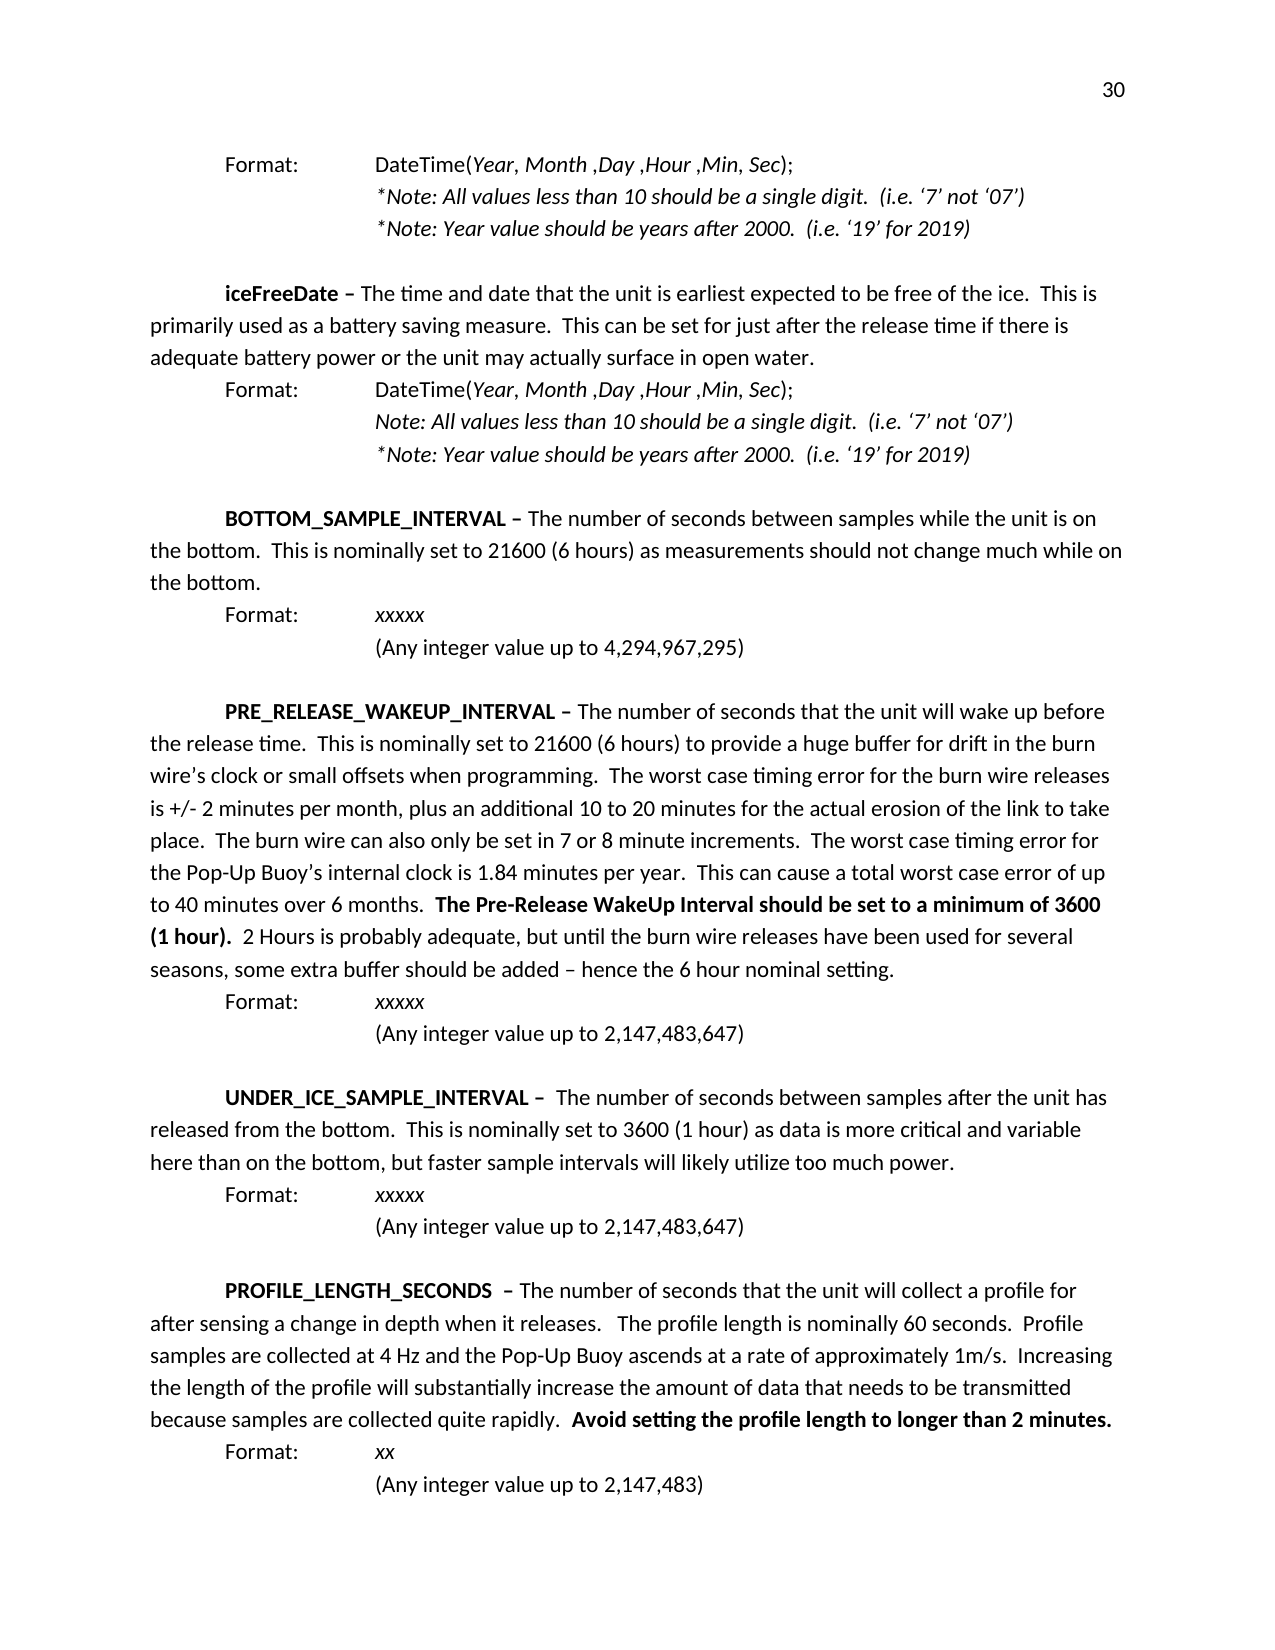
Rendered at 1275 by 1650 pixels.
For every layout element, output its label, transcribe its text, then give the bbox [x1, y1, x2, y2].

text (Any integer value up to 2,147,483,647) [300, 1019, 1125, 1047]
text Format: xxxxx [150, 987, 1125, 1015]
text Note: All values less than 10 should be a single digit. (i.e. ‘7’ not ‘07’) [300, 407, 1125, 436]
list UNDER_ICE_SAMPLE_INTERVAL – The number of seconds between samples after the unit has released from the bottom. This is nominally set to 3600 (1 hour) as data is more critical and variable here than on the bottom, but faster sample intervals will likely utilize too much power. [150, 1083, 1125, 1176]
text Format: DateTime(Year, Month ,Day ,Hour ,Min, Sec); [150, 375, 1125, 403]
text *Note: All values less than 10 should be a single digit. (i.e. ‘7’ not ‘07’) [300, 182, 1125, 210]
text (Any integer value up to 4,294,967,295) [300, 633, 1125, 661]
text iceFreeDate – The time and date that the unit is earliest expected to be free of the ice. This is primarily used as a battery saving measure. This can be set for just after the release time if there is adequate battery power or the unit may actually surface in open water. [150, 279, 1125, 371]
text PROFILE_LENGTH_SECONDS – The number of seconds that the unit will collect a profile for after sensing a change in depth when it releases. The profile length is nominally 60 seconds. Profile samples are collected at 4 Hz and the Pop-Up Buoy ascends at a rate of approximately 1m/s. Increasing the length of the profile will substantially increase the amount of data that needs to be transmitted because samples are collected quite rapidly. Avoid setting the profile length to longer than 2 minutes. [150, 1277, 1125, 1433]
text (Any integer value up to 2,147,483,647) [300, 1212, 1125, 1240]
text *Note: Year value should be years after 2000. (i.e. ‘19’ for 2019) [300, 214, 1125, 242]
text Format: xxxxx [150, 601, 1125, 629]
text Format: xx [150, 1437, 1125, 1466]
text Format: DateTime(Year, Month ,Day ,Hour ,Min, Sec); [150, 150, 1125, 178]
text Format: xxxxx [150, 1180, 1125, 1208]
text *Note: Year value should be years after 2000. (i.e. ‘19’ for 2019) [300, 440, 1125, 468]
text PRE_RELEASE_WAKEUP_INTERVAL – The number of seconds that the unit will wake up before the release time. This is nominally set to 21600 (6 hours) to provide a huge buffer for drift in the burn wire’s clock or small offsets when programming. The worst case timing error for the burn wire releases is +/- 2 minutes per month, plus an additional 10 to 20 minutes for the actual erosion of the link to take place. The burn wire can also only be set in 7 or 8 minute increments. The worst case timing error for the Pop-Up Buoy’s internal clock is 1.84 minutes per year. This can cause a total worst case error of up to 40 minutes over 6 months. The Pre-Release WakeUp Interval should be set to a minimum of 3600 (1 hour). 2 Hours is probably adequate, but until the burn wire releases have been used for several seasons, some extra buffer should be added – hence the 6 hour nominal setting. [150, 697, 1125, 983]
text BOTTOM_SAMPLE_INTERVAL – The number of seconds between samples while the unit is on the bottom. This is nominally set to 21600 (6 hours) as measurements should not change much while on the bottom. [150, 504, 1125, 596]
text (Any integer value up to 2,147,483) [300, 1470, 1125, 1498]
